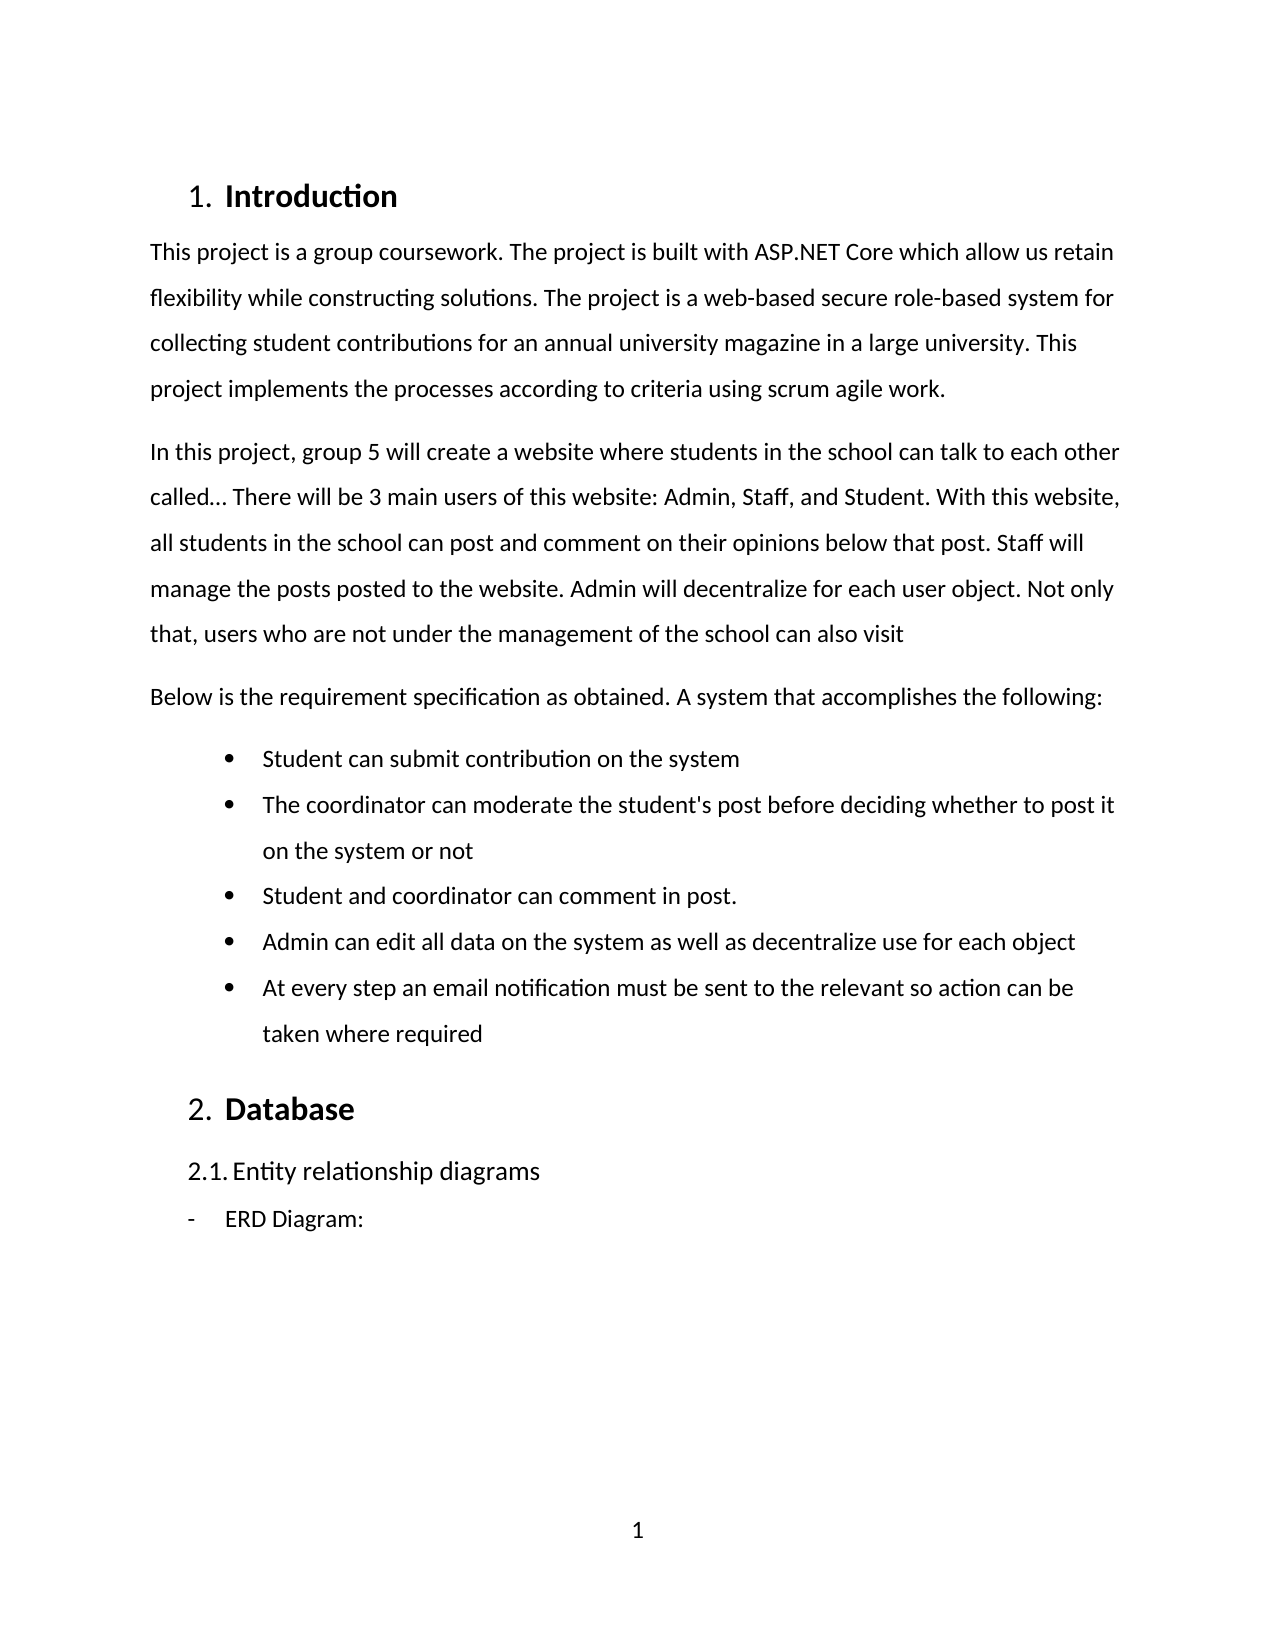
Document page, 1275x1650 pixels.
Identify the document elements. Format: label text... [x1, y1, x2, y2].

subtitle Entity relationship diagrams [187, 1154, 1125, 1187]
text In this project, group 5 will create a website where students in the school can talk to each other called… There will be 3 main users of this website: Admin, Staff, and Student. With this website, all students in the school can post and comment on their opinions below that post. Staff will manage the posts posted to the website. Admin will decentralize for each user object. Not only that, users who are not under the management of the school can also visit [150, 436, 1125, 649]
subtitle Database [187, 1088, 1125, 1129]
text This project is a group coursework. The project is built with ASP.NET Core which allow us retain flexibility while constructing solutions. The project is a web-based secure role-based system for collecting student contributions for an annual university magazine in a large university. This project implements the processes according to criteria using scrum agile work. [150, 236, 1125, 404]
text Below is the requirement specification as obtained. A system that accomplishes the following: [150, 681, 1125, 711]
list The coordinator can moderate the student's post before deciding whether to post it on the system or not [225, 789, 1125, 865]
list Admin can edit all data on the system as well as decentralize use for each object [225, 926, 1125, 957]
list Student can submit contribution on the system [225, 743, 1125, 774]
list At every step an email notification must be sent to the relevant so action can be taken where required [225, 972, 1125, 1048]
list Student and coordinator can comment in post. [225, 881, 1125, 911]
list ERD Diagram: [187, 1203, 1125, 1234]
subtitle Introduction [187, 175, 1125, 216]
